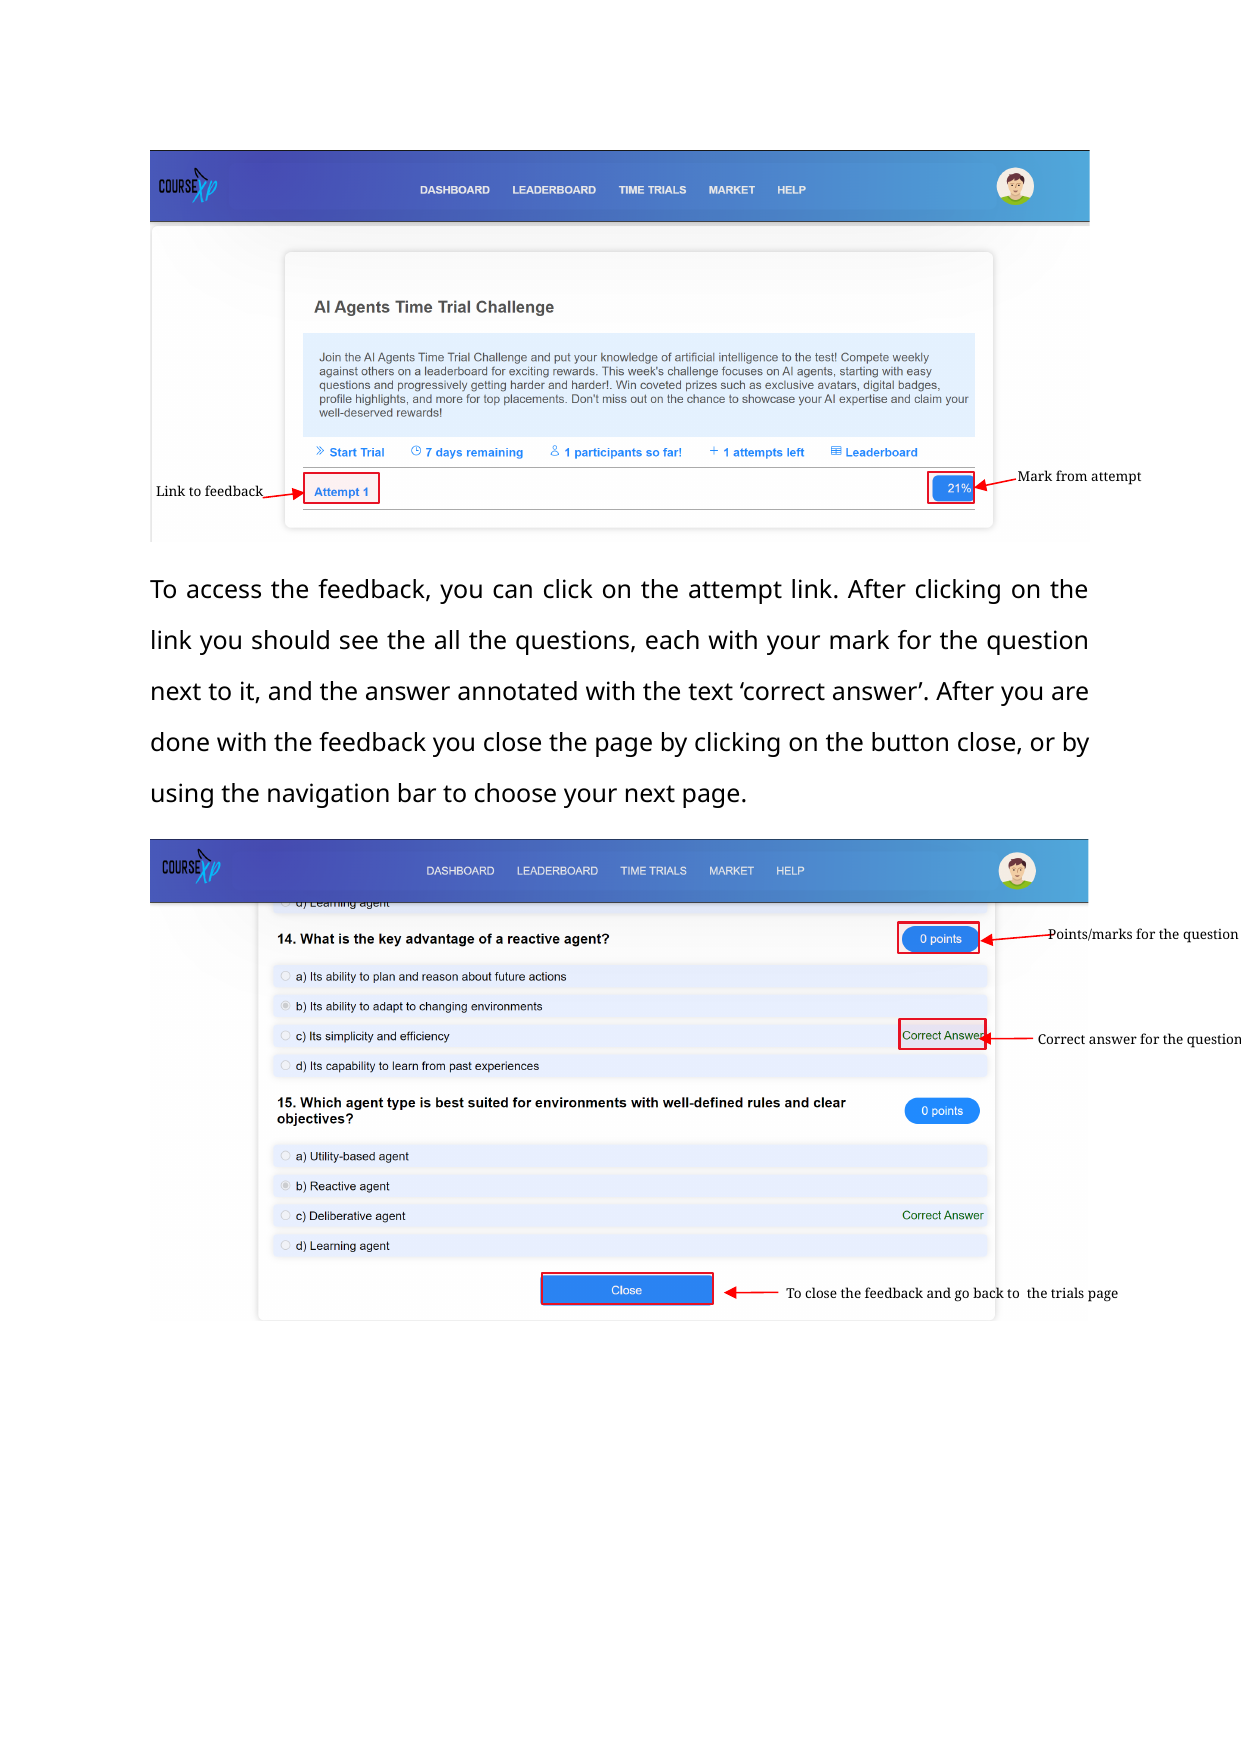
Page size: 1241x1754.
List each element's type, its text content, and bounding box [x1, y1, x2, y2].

picture [150, 150, 1090, 542]
text To access the feedback, you can click on the attempt link. After clicking on the link you should see the all the questions, each with your mark for the question next to it, and the answer annotated with the text ‘correct answer’. After you are done with the feedback you close the page by clicking on the button close, or by using the navigation bar to choose your next page. [150, 572, 1090, 810]
picture [150, 839, 1089, 1321]
